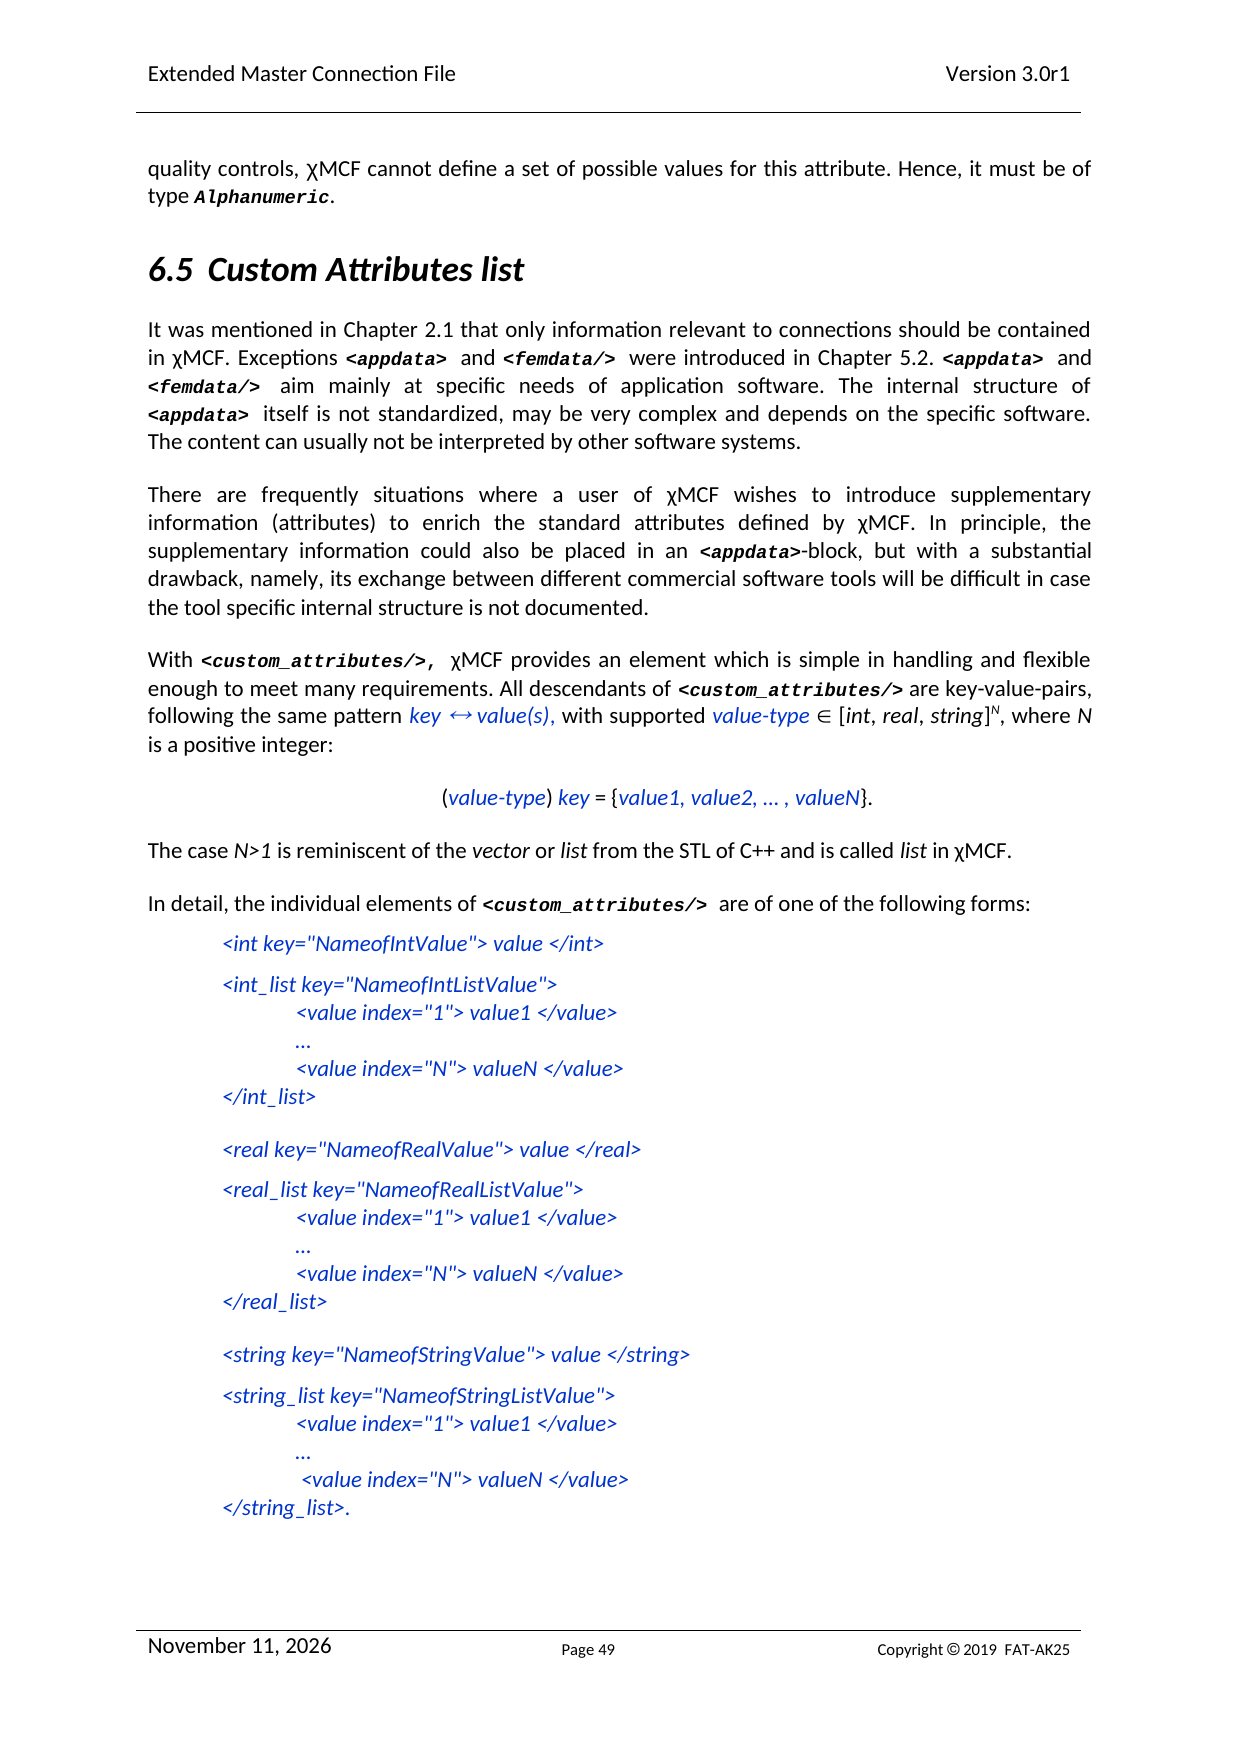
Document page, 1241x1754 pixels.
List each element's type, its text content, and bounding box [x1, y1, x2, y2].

subtitle Custom Attributes list [148, 247, 1092, 290]
text <int key="NameofIntValue"> value </int> [222, 929, 1092, 957]
text <string key="NameofStringValue"> value </string> [222, 1341, 1092, 1368]
text The case N>1 is reminiscent of the vector or list from the STL of C++ and is called list in χMCF. [148, 836, 1092, 864]
text <value index="1"> value1 </value> [222, 1409, 1092, 1437]
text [148, 154, 1092, 210]
text </string_list>. [222, 1493, 1092, 1521]
text <value index="N"> valueN </value> [222, 1259, 1092, 1287]
text (value-type) key = {value1, value2, … , valueN}. [148, 783, 1092, 811]
text … [222, 1231, 1092, 1259]
text <value index="1"> value1 </value> [222, 1203, 1092, 1231]
text … [222, 1026, 1092, 1054]
text <value index="N"> valueN </value> [222, 1465, 1092, 1493]
text <real key="NameofRealValue"> value </real> [222, 1135, 1092, 1163]
text … [222, 1437, 1092, 1465]
text With <custom_attributes/>, χMCF provides an element which is simple in handling and flexible enough to meet many requirements. All descendants of <custom_attributes/> are key-value-pairs, following the same pattern key value(s), with supported value-type [int, real, string]N, where N is a positive integer: [148, 646, 1092, 758]
text <value index="N"> valueN </value> [222, 1054, 1092, 1082]
text <string_list key="NameofStringListValue"> [222, 1381, 1092, 1409]
text It was mentioned in Chapter 2.1 that only information relevant to connections should be contained in χMCF. Exceptions <appdata> and <femdata/> were introduced in Chapter 5.2. <appdata> and <femdata/> aim mainly at specific needs of application software. The internal structure of <appdata> itself is not standardized, may be very complex and depends on the specific software. The content can usually not be interpreted by other software systems. [148, 315, 1092, 456]
text There are frequently situations where a user of χMCF wishes to introduce supplementary information (attributes) to enrich the standard attributes defined by χMCF. In principle, the supplementary information could also be placed in an <appdata>-block, but with a substantial drawback, namely, its exchange between different commercial software tools will be difficult in case the tool specific internal structure is not documented. [148, 481, 1092, 621]
text <real_list key="NameofRealListValue"> [222, 1175, 1092, 1203]
text </int_list> [222, 1082, 1092, 1110]
text <value index="1"> value1 </value> [222, 998, 1092, 1026]
text <int_list key="NameofIntListValue"> [222, 970, 1092, 998]
text In detail, the individual elements of <custom_attributes/> are of one of the following forms: [148, 889, 1092, 917]
text </real_list> [222, 1287, 1092, 1316]
